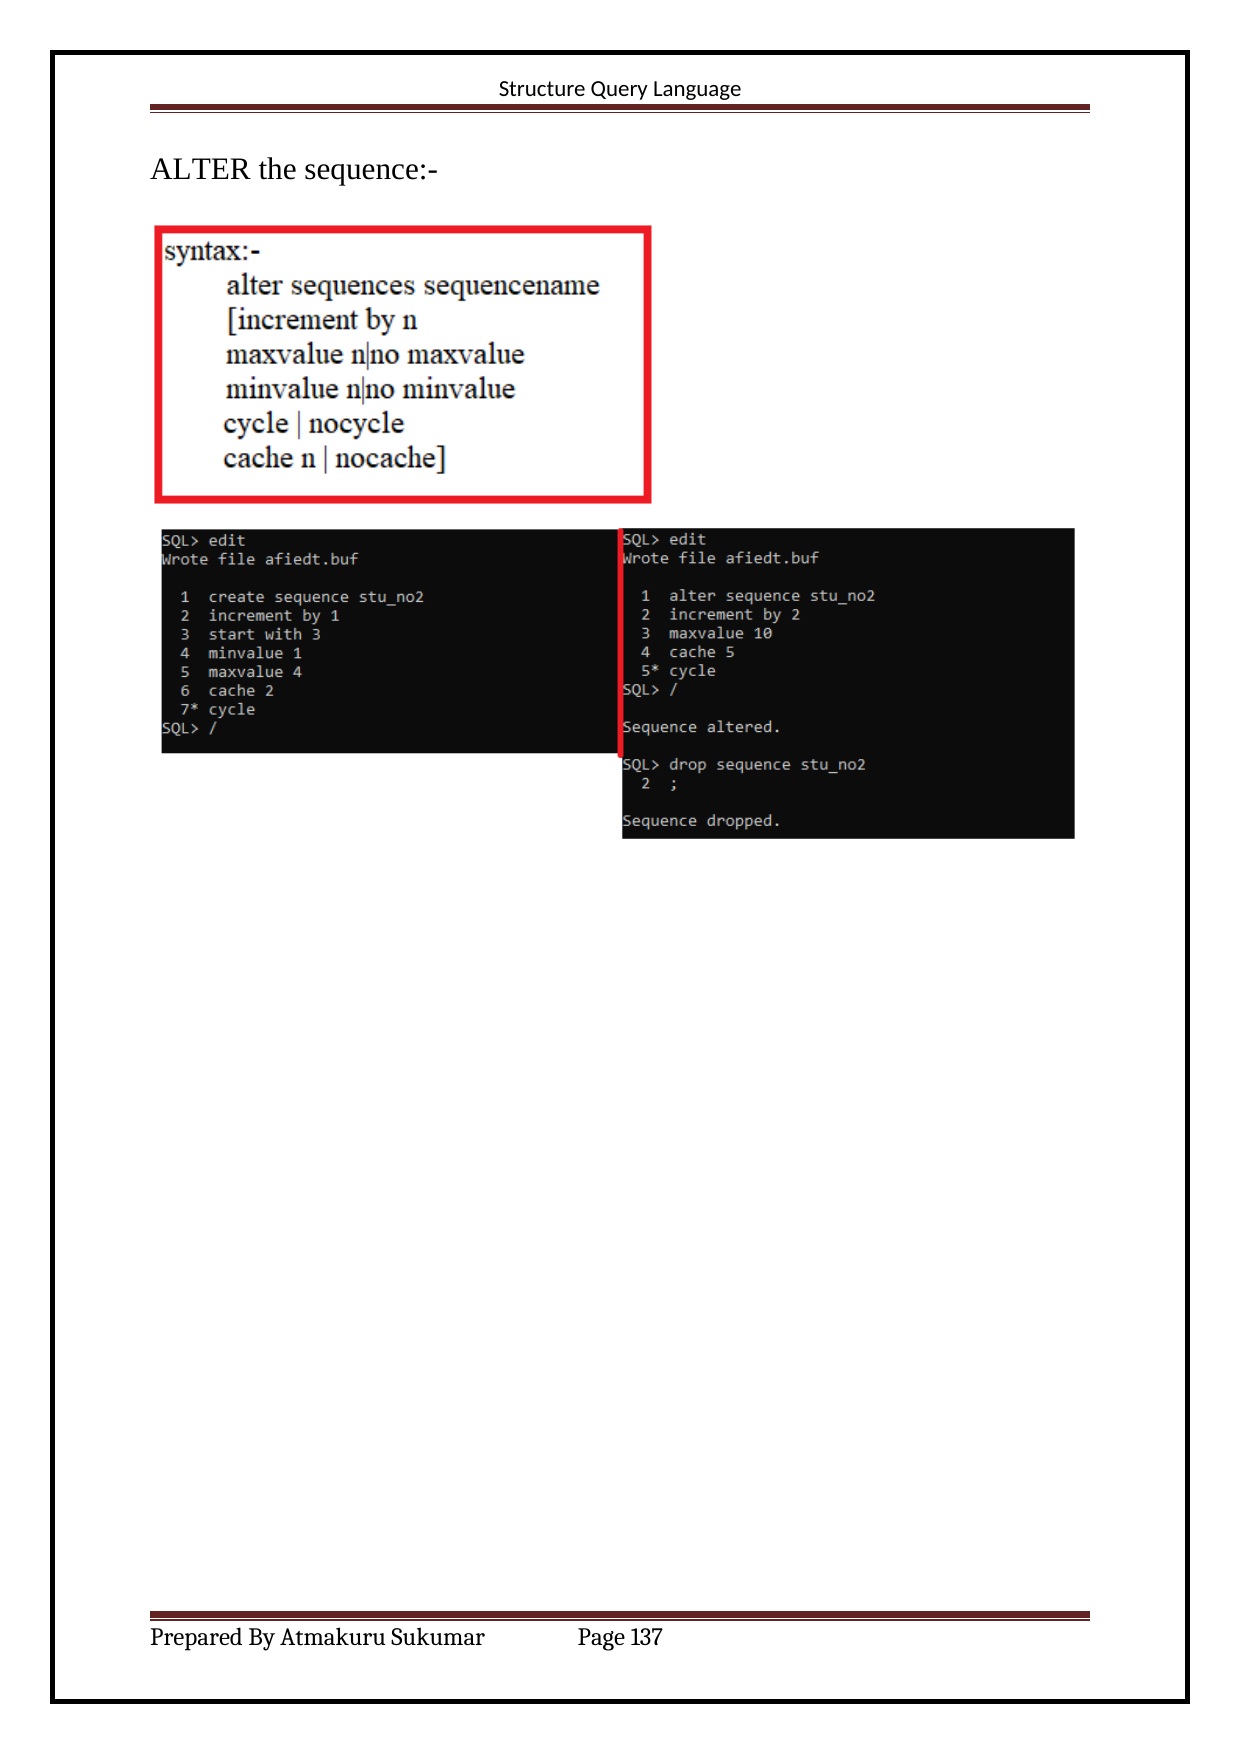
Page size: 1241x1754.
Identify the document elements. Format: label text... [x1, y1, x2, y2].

text ALTER the sequence:- [150, 150, 1090, 186]
picture [150, 221, 1089, 860]
